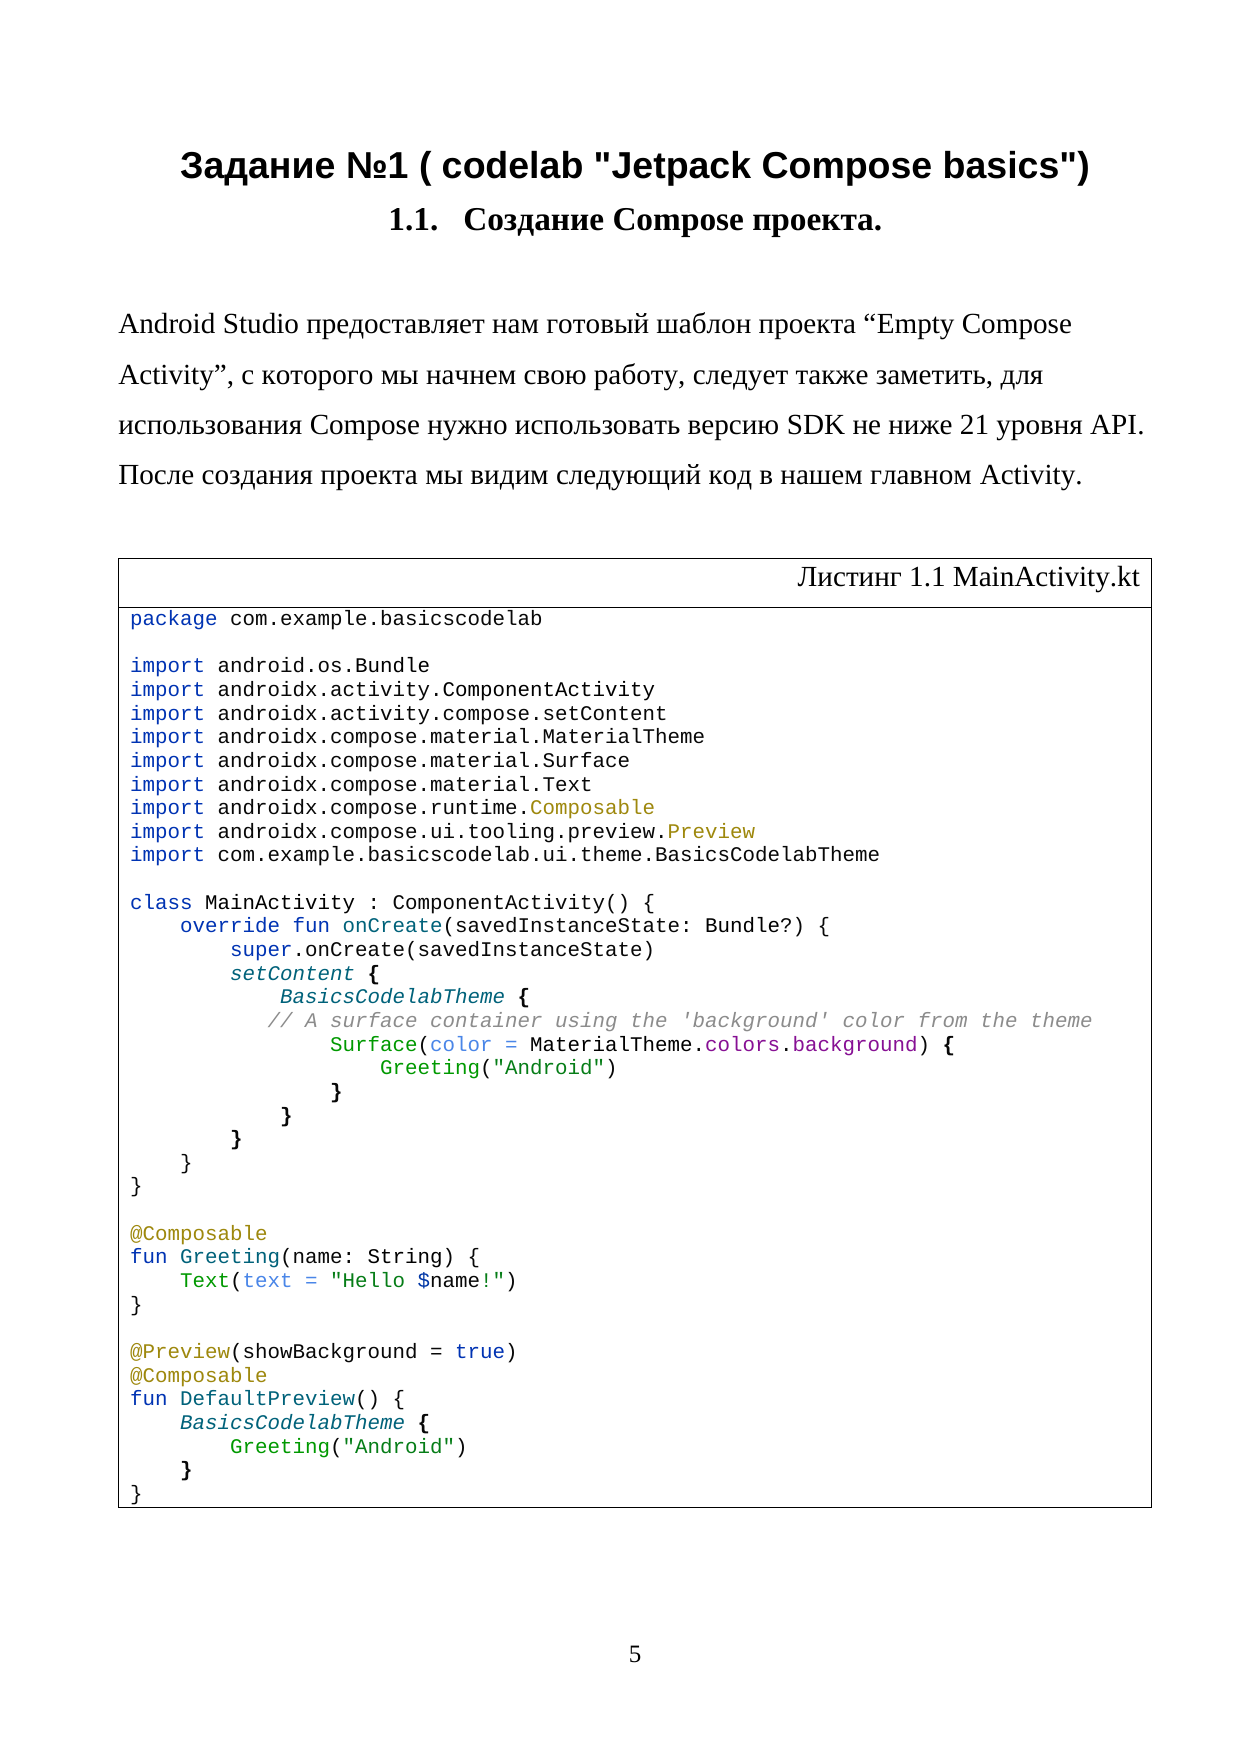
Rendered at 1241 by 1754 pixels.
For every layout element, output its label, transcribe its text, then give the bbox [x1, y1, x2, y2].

table_header Листинг 1.1 MainActivity.kt [119, 559, 1151, 607]
subtitle Задание №1 ( codelab "Jetpack Compose basics") [118, 143, 1152, 186]
list Создание Compose проекта. [118, 199, 1152, 237]
text Android Studio предоставляет нам готовый шаблон проекта “Empty Compose Activity”, с которого мы начнем свою работу, следует также заметить, для использования Compose нужно использовать версию SDK не ниже 21 уровня API. После создания проекта мы видим следующий код в нашем главном Activity. [118, 307, 1152, 491]
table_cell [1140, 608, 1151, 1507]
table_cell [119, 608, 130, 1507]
